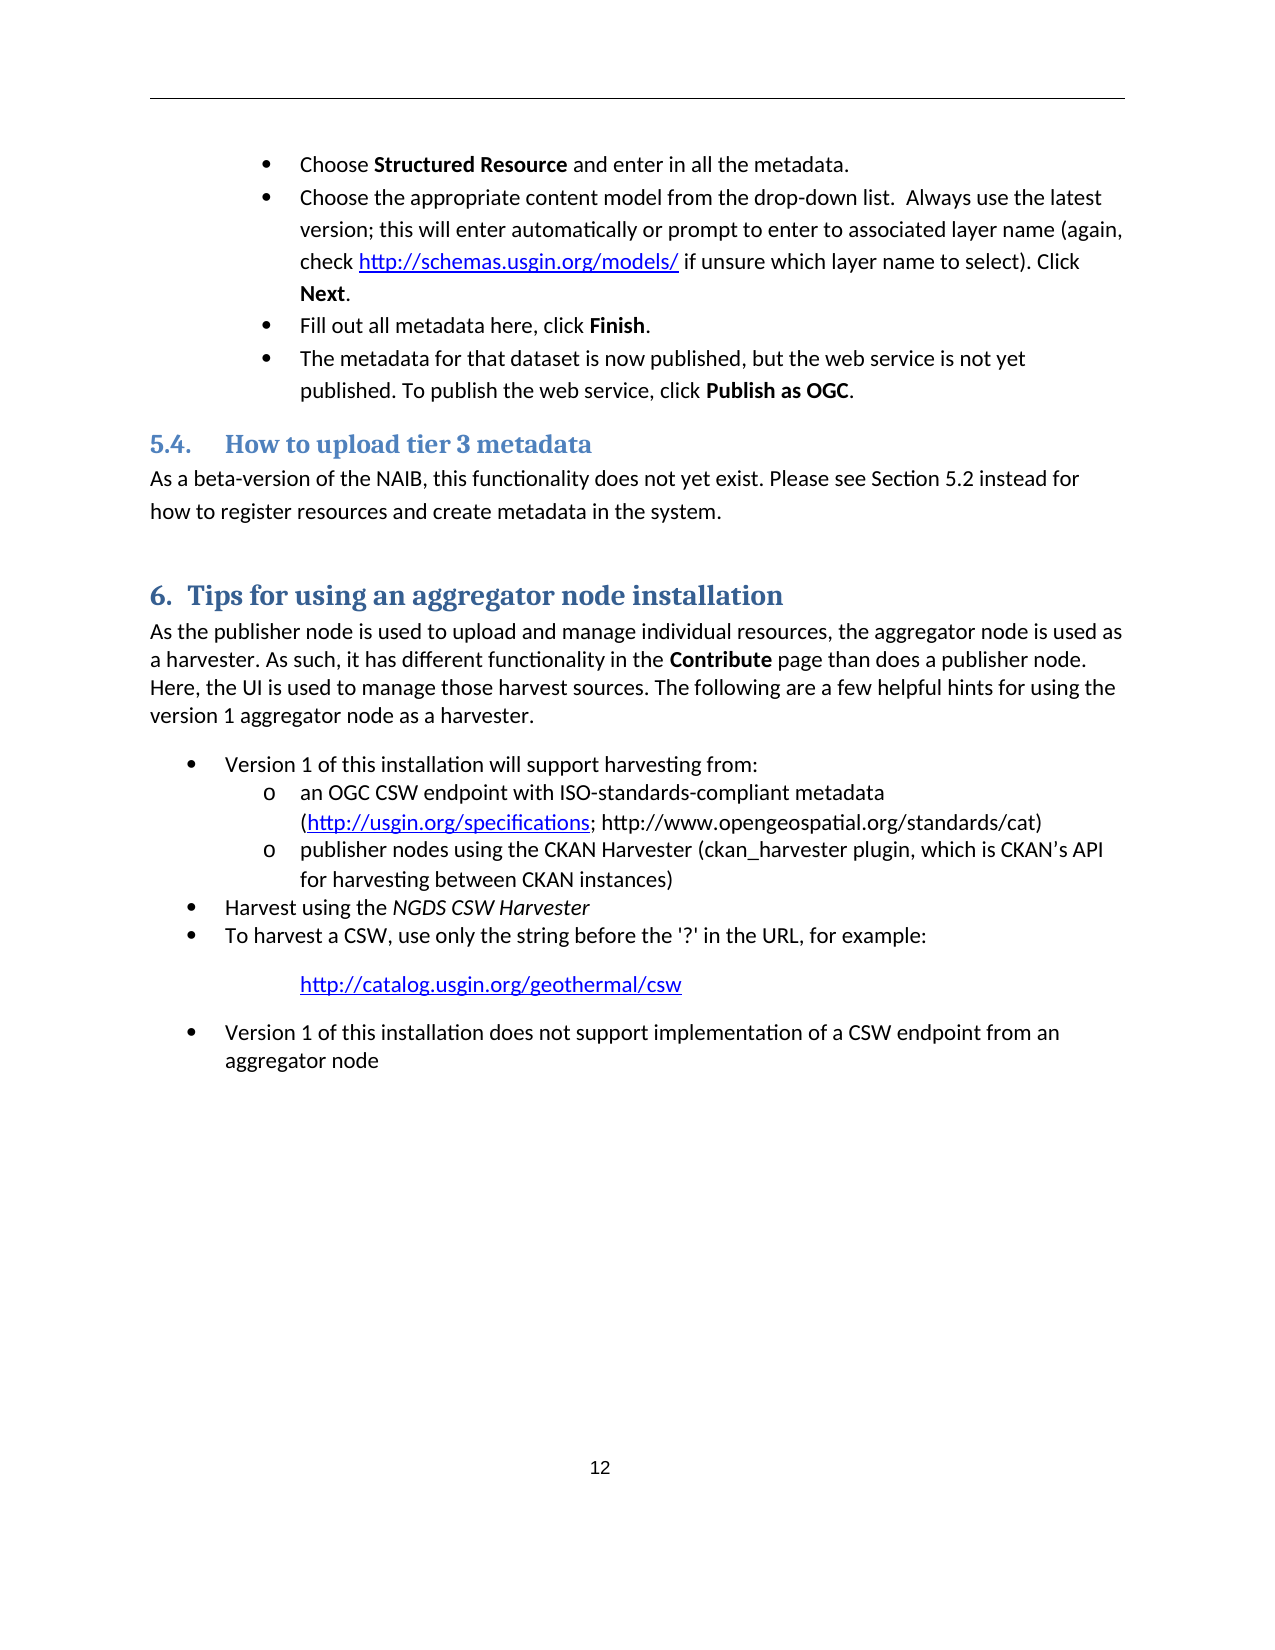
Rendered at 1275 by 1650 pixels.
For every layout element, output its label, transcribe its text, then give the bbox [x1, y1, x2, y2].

list The metadata for that dataset is now published, but the web service is not yet published. To publish the web service, click Publish as OGC. [262, 344, 1125, 404]
list Choose the appropriate content model from the drop-down list. Always use the latest version; this will enter automatically or prompt to enter to associated layer name (again, check http://schemas.usgin.org/models/ if unsure which layer name to select). Click Next. [262, 183, 1125, 307]
list Harvest using the NGDS CSW Harvester [187, 893, 1125, 921]
text As a beta-version of the NAIB, this functionality does not yet exist. Please see Section 5.2 instead for how to register resources and create metadata in the system. [150, 464, 1125, 525]
subtitle Tips for using an aggregator node installation [150, 579, 1125, 612]
list Fill out all metadata here, click Finish. [262, 311, 1125, 339]
list To harvest a CSW, use only the string before the '?' in the URL, for example: [187, 921, 1125, 949]
list publisher nodes using the CKAN Harvester (ckan_harvester plugin, which is CKAN’s API for harvesting between CKAN instances) [262, 836, 1125, 893]
list an OGC CSW endpoint with ISO-standards-compliant metadata (http://usgin.org/specifications; http://www.opengeospatial.org/standards/cat) [262, 778, 1125, 836]
subtitle How to upload tier 3 metadata [150, 429, 1125, 460]
text As the publisher node is used to upload and manage individual resources, the aggregator node is used as a harvester. As such, it has different functionality in the Contribute page than does a publisher node. Here, the UI is used to manage those harvest sources. The following are a few helpful hints for using the version 1 aggregator node as a harvester. [150, 617, 1125, 729]
text http://catalog.usgin.org/geothermal/csw [225, 970, 1125, 998]
list Choose Structured Resource and enter in all the metadata. [262, 151, 1125, 178]
list Version 1 of this installation will support harvesting from: [187, 750, 1125, 778]
list Version 1 of this installation does not support implementation of a CSW endpoint from an aggregator node [187, 1018, 1125, 1074]
